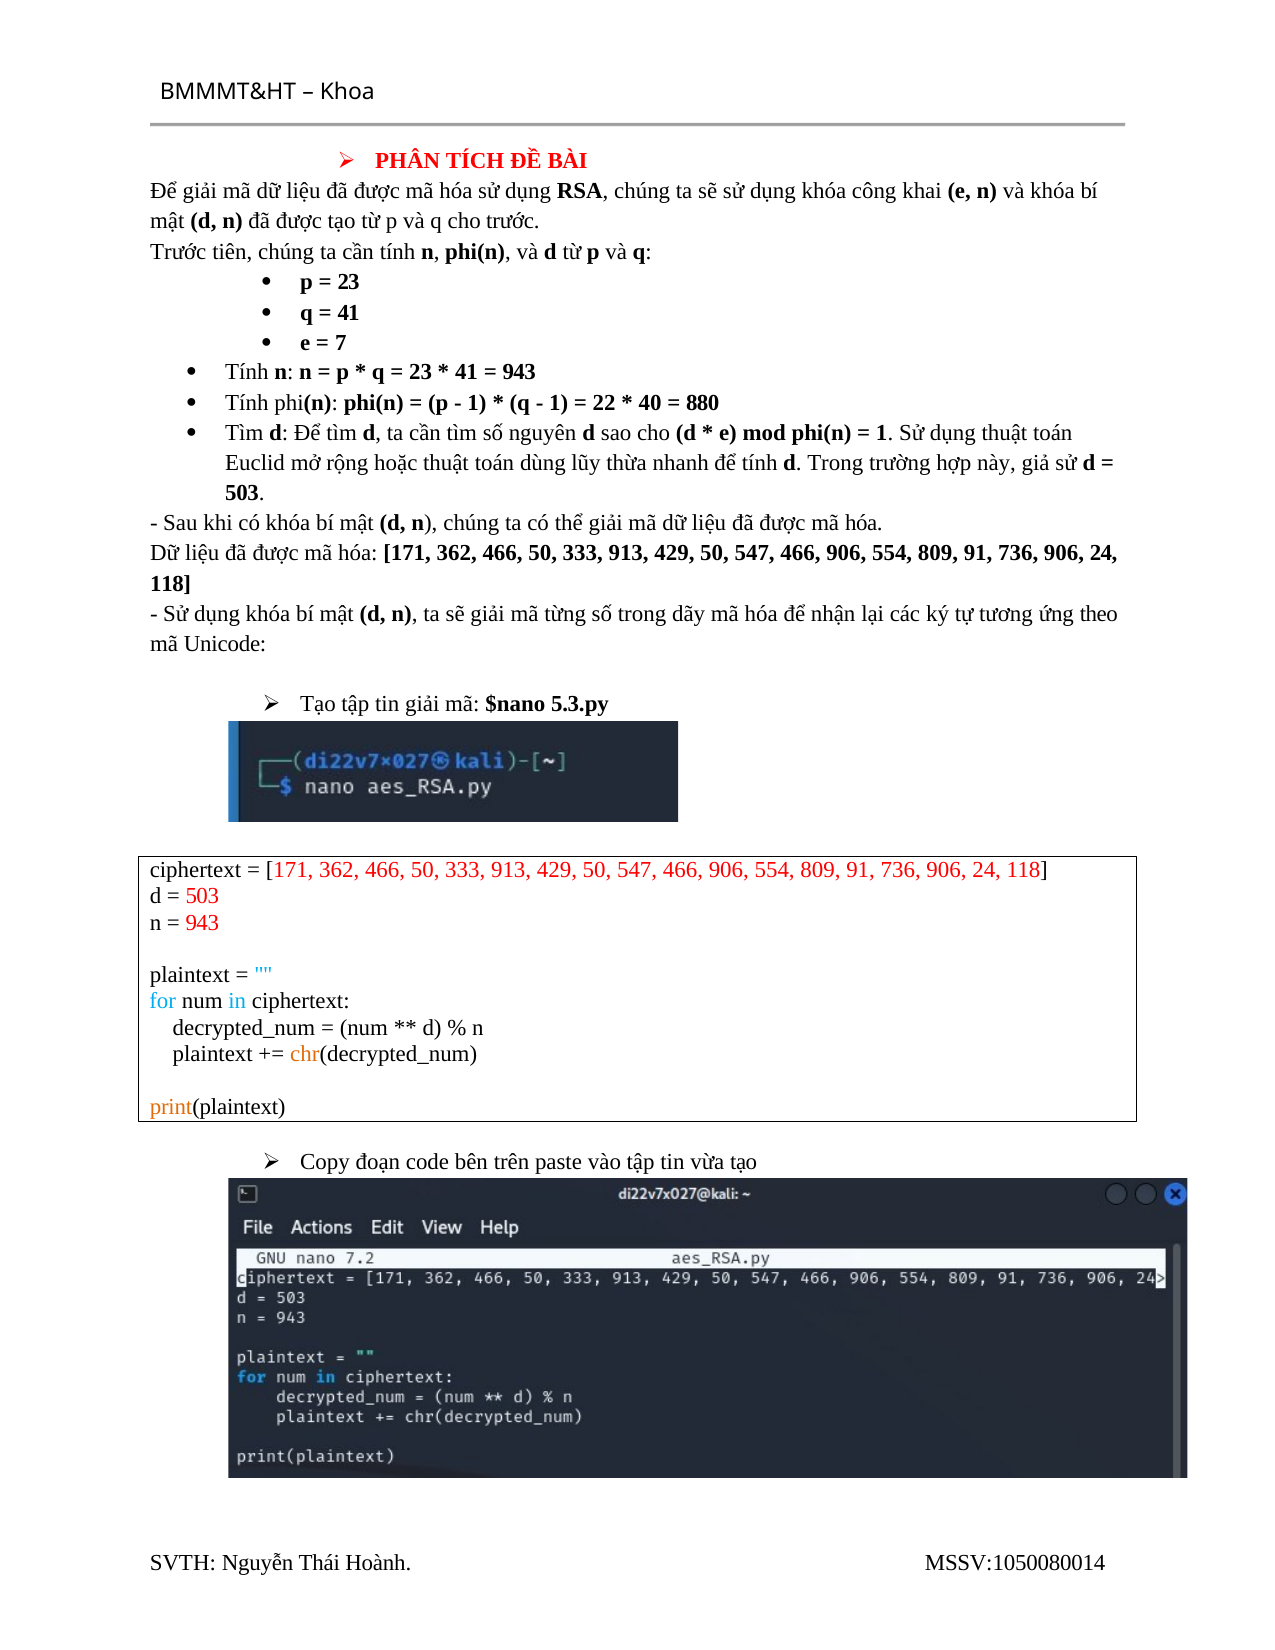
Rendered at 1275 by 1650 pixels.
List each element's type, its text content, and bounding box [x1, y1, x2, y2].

picture [228, 1178, 1188, 1478]
list e = 7 [262, 328, 1275, 355]
list q = 41 [262, 299, 1275, 325]
list Sử dụng khóa bí mật (d, n), ta sẽ giải mã từng số trong dãy mã hóa để nhận lại các ký tự tương ứng theo [150, 600, 1275, 626]
list p = 23 [262, 268, 1275, 295]
text mật (d, n) đã được tạo từ p và q cho trước. [150, 208, 1275, 234]
subtitle 118] [150, 570, 1275, 597]
list Tìm d: Để tìm d, ta cần tìm số nguyên d sao cho (d * e) mod phi(n) = 1. Sử dụng thuật toán Euclid mở rộng hoặc thuật toán dùng lũy thừa nhanh để tính d. Trong trường hợp này, giả sử d = 503. [187, 419, 1114, 506]
picture [228, 721, 679, 822]
text Dữ liệu đã được mã hóa: [171, 362, 466, 50, 333, 913, 429, 50, 547, 466, 906, 554, 809, 91, 736, 906, 24, [150, 539, 1275, 566]
list Copy đoạn code bên trên paste vào tập tin vừa tạo [262, 1148, 1275, 1174]
subtitle Tính phi(n): phi(n) = (p - 1) * (q - 1) = 22 * 40 = 880 [187, 389, 1275, 415]
text Để giải mã dữ liệu đã được mã hóa sử dụng RSA, chúng ta sẽ sử dụng khóa công khai (e, n) và khóa bí [150, 177, 1275, 203]
list Tính n: n = p * q = 23 * 41 = 943 [187, 358, 1275, 385]
text mã Unicode: [150, 630, 1275, 657]
list Tạo tập tin giải mã: $nano 5.3.py [262, 691, 1275, 717]
list PHÂN TÍCH ĐỀ BÀI [337, 147, 1275, 174]
list Sau khi có khóa bí mật (d, n), chúng ta có thể giải mã dữ liệu đã được mã hóa. [150, 509, 1275, 535]
text Trước tiên, chúng ta cần tính n, phi(n), và d từ p và q: [150, 238, 1275, 264]
